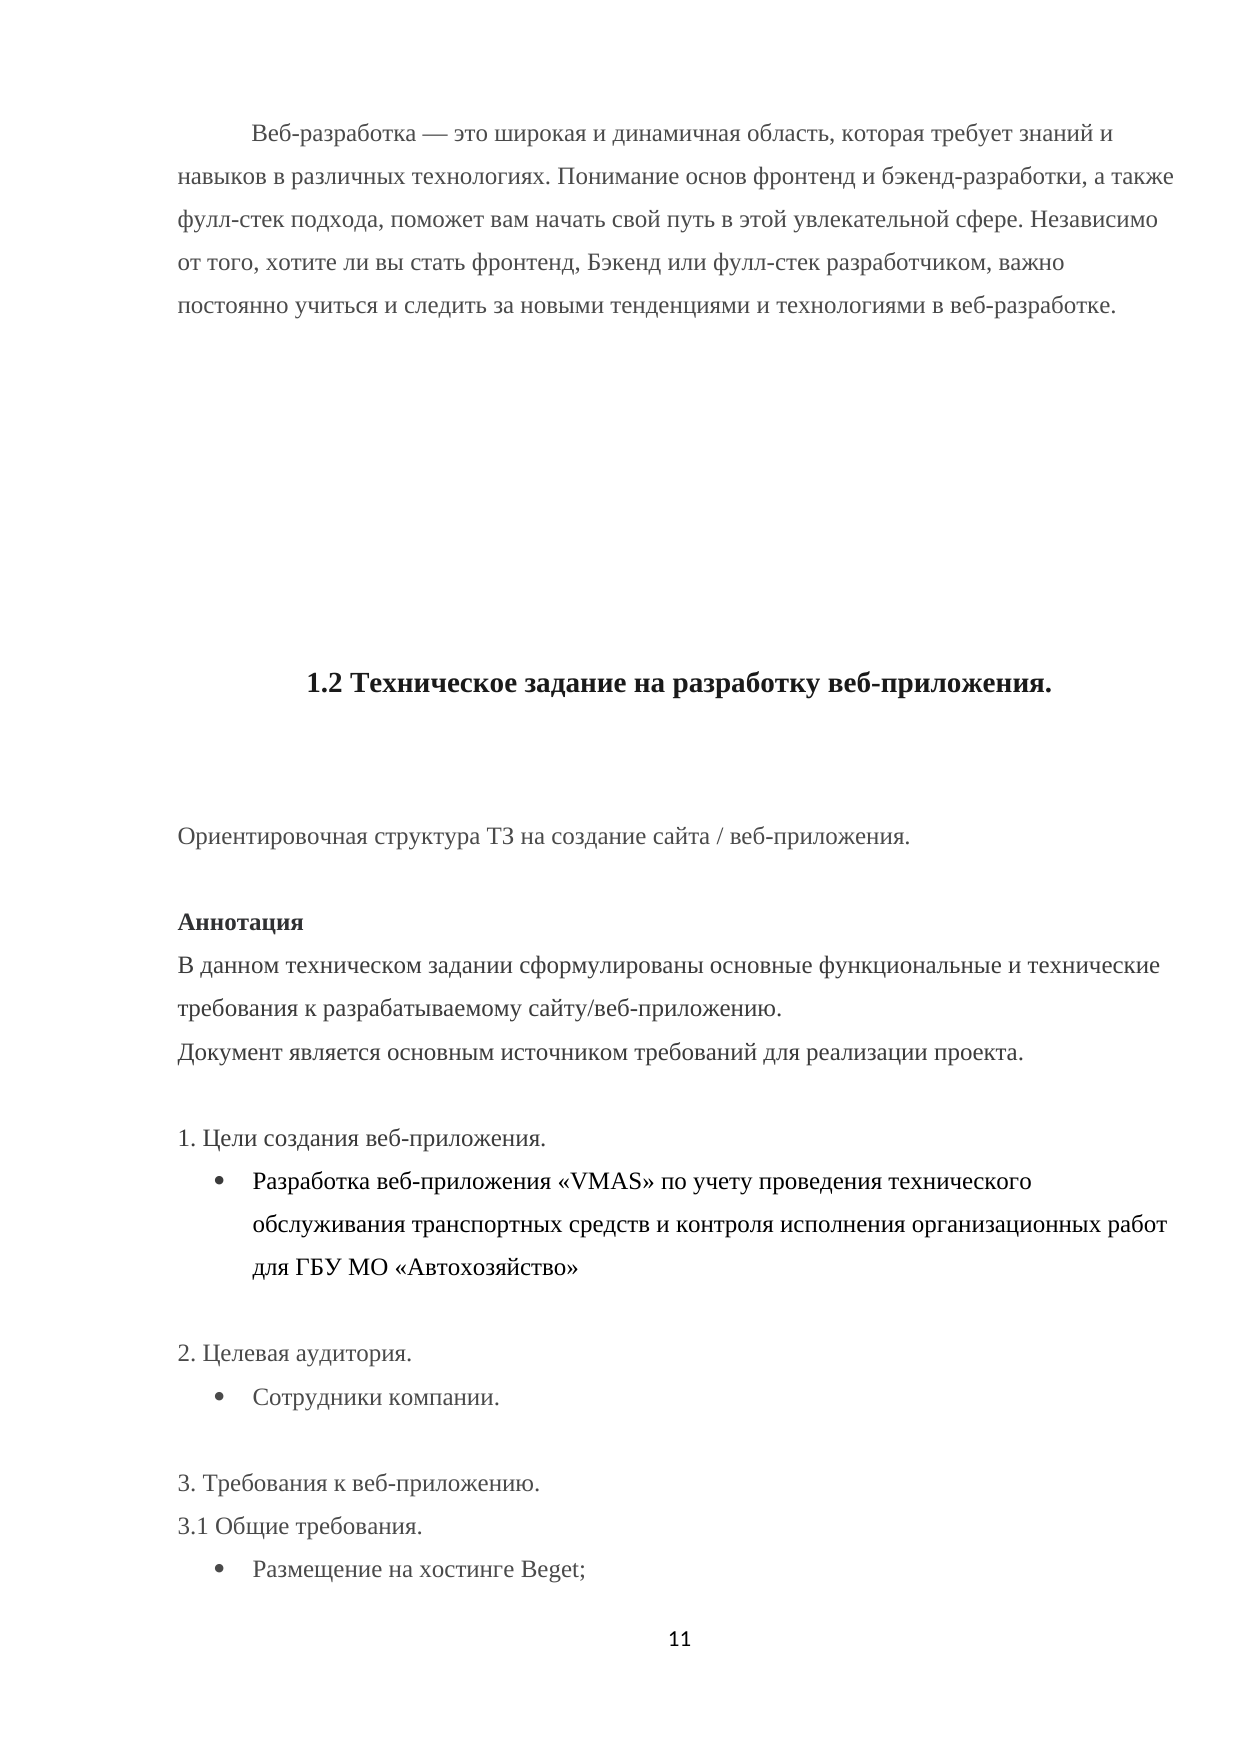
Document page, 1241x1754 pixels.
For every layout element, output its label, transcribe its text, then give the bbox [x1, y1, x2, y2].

list Сотрудники компании. [215, 1382, 1181, 1410]
text 1. Цели создания веб-приложения. [177, 1123, 1181, 1152]
list Разработка веб-приложения «VMAS» по учету проведения технического обслуживания транспортных средств и контроля исполнения организационных работ для ГБУ МО «Автохозяйство» [215, 1166, 1181, 1281]
text Документ является основным источником требований для реализации проекта. [177, 1037, 1181, 1065]
text 3. Требования к веб-приложению. [177, 1468, 1181, 1497]
text В данном техническом задании сформулированы основные функциональные и технические требования к разрабатываемому сайту/веб-приложению. [177, 950, 1181, 1022]
text 2. Целевая аудитория. [177, 1338, 1181, 1367]
text Ориентировочная структура ТЗ на создание сайта / веб-приложения. [177, 821, 1181, 850]
text Веб-разработка — это широкая и динамичная область, которая требует знаний и навыков в различных технологиях. Понимание основ фронтенд и бэкенд-разработки, а также фулл-стек подхода, поможет вам начать свой путь в этой увлекательной сфере. Независимо от того, хотите ли вы стать фронтенд, Бэкенд или фулл-стек разработчиком, важно постоянно учиться и следить за новыми тенденциями и технологиями в веб-разработке. [177, 118, 1181, 319]
list Размещение на хостинге Beget; [215, 1554, 1181, 1583]
text 3.1 Общие требования. [177, 1511, 1181, 1540]
subtitle 1.2 Техническое задание на разработку веб-приложения. [177, 665, 1181, 698]
text Аннотация [177, 907, 1181, 936]
